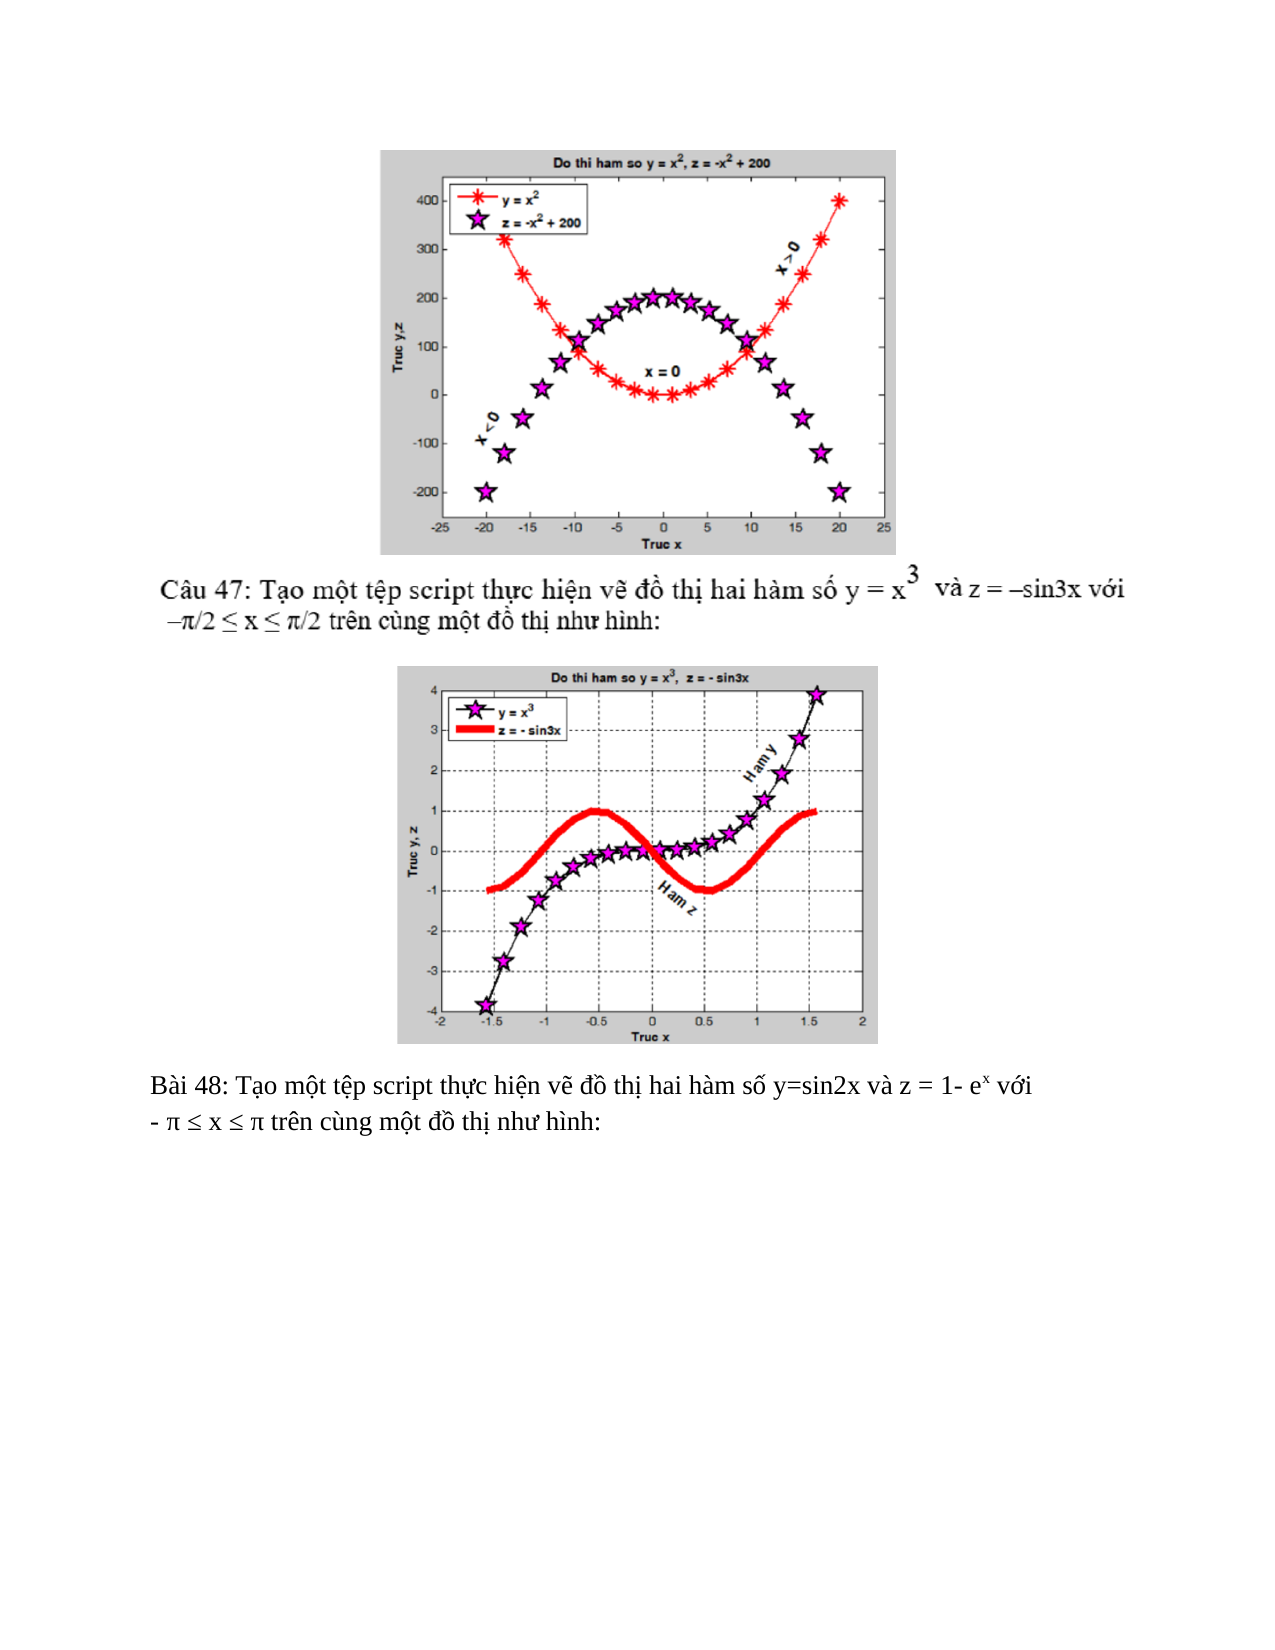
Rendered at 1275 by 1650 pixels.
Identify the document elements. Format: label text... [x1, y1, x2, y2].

picture [379, 150, 896, 555]
picture [150, 559, 1125, 641]
picture [397, 666, 878, 1044]
text Bài 48: Tạo một tệp script thực hiện vẽ đồ thị hai hàm số y=sin2x và z = 1- ex với [150, 1069, 1125, 1100]
text - π ≤ x ≤ π trên cùng một đồ thị như hình: [166, 1105, 1125, 1136]
